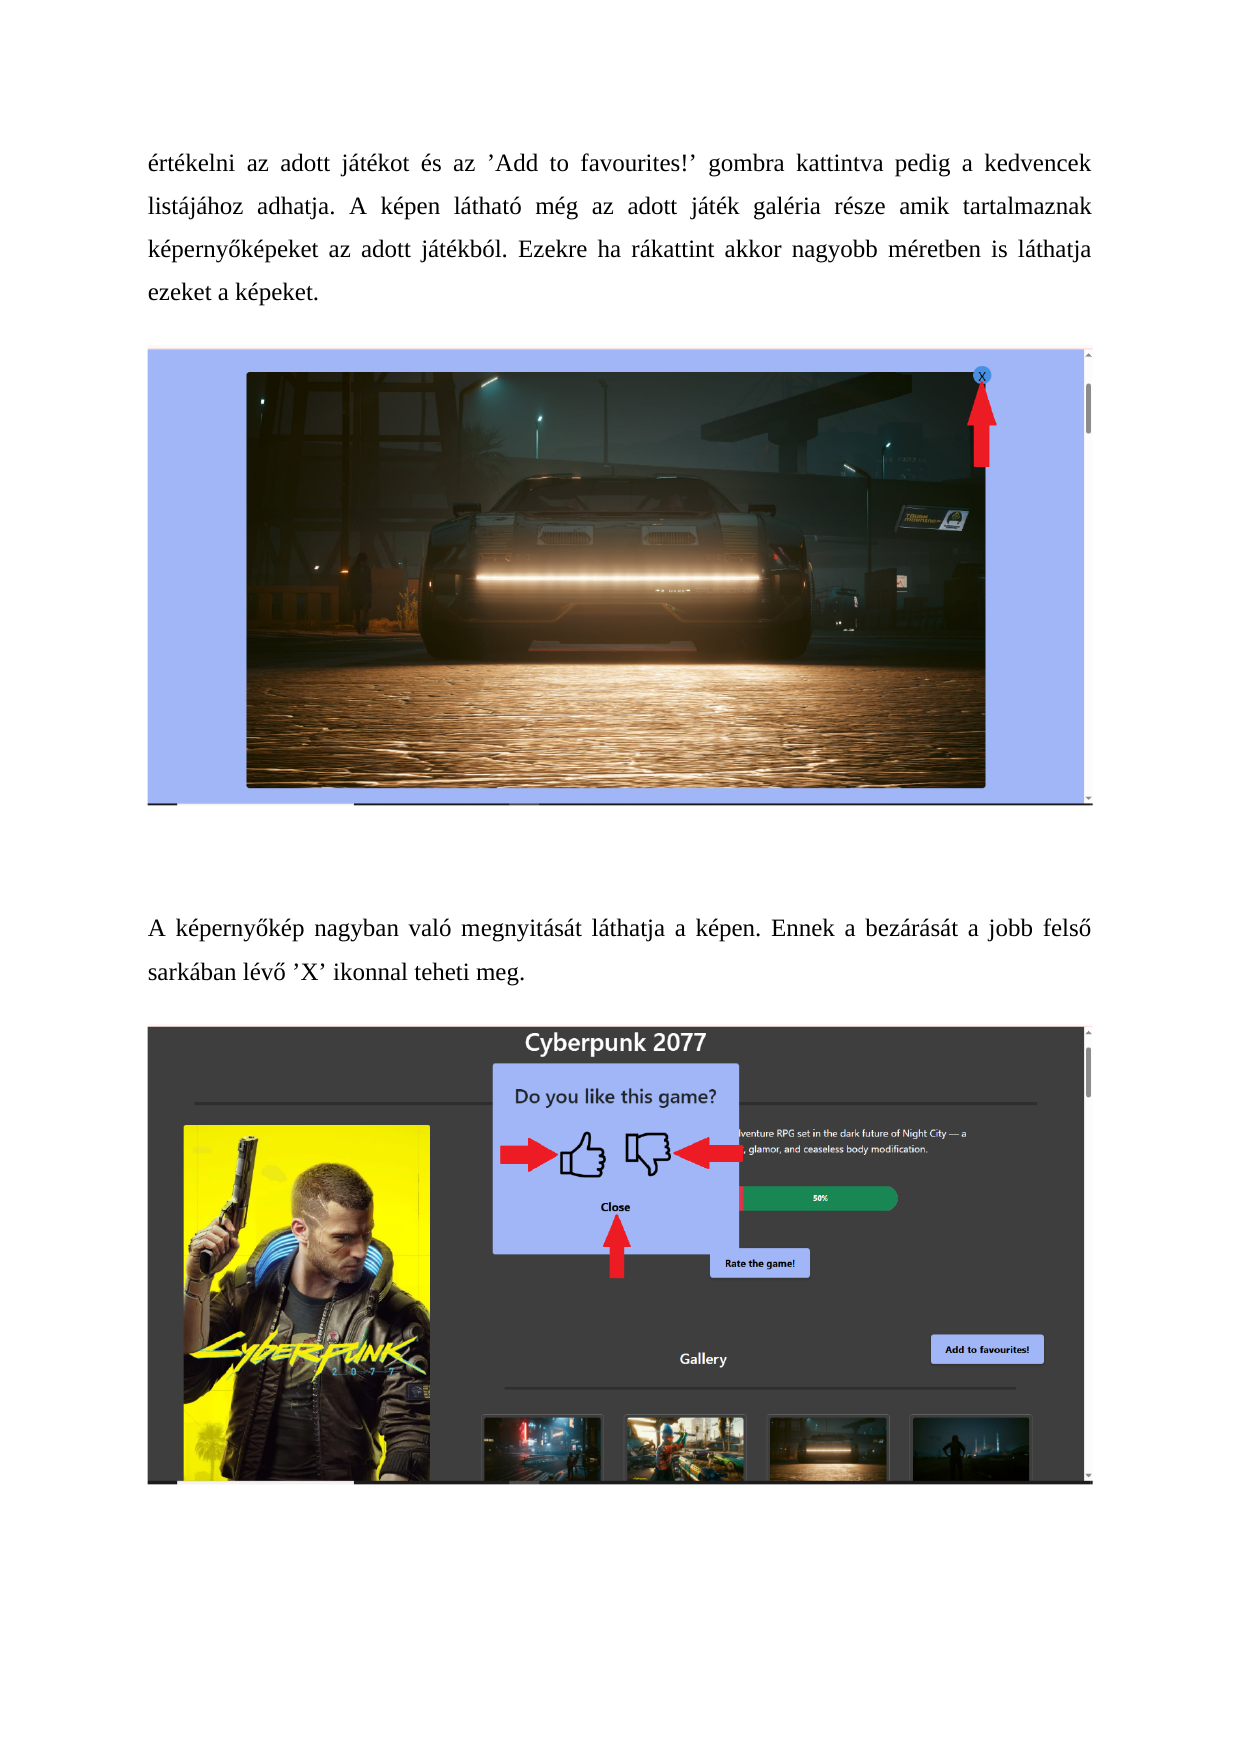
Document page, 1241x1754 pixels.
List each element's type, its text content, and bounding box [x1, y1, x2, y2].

picture [147, 1024, 1093, 1554]
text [148, 148, 1093, 306]
picture [147, 345, 1093, 875]
text A képernyőkép nagyban való megnyitását láthatja a képen. Ennek a bezárását a jobb felső sarkában lévő ’X’ ikonnal teheti meg. [148, 913, 1093, 985]
